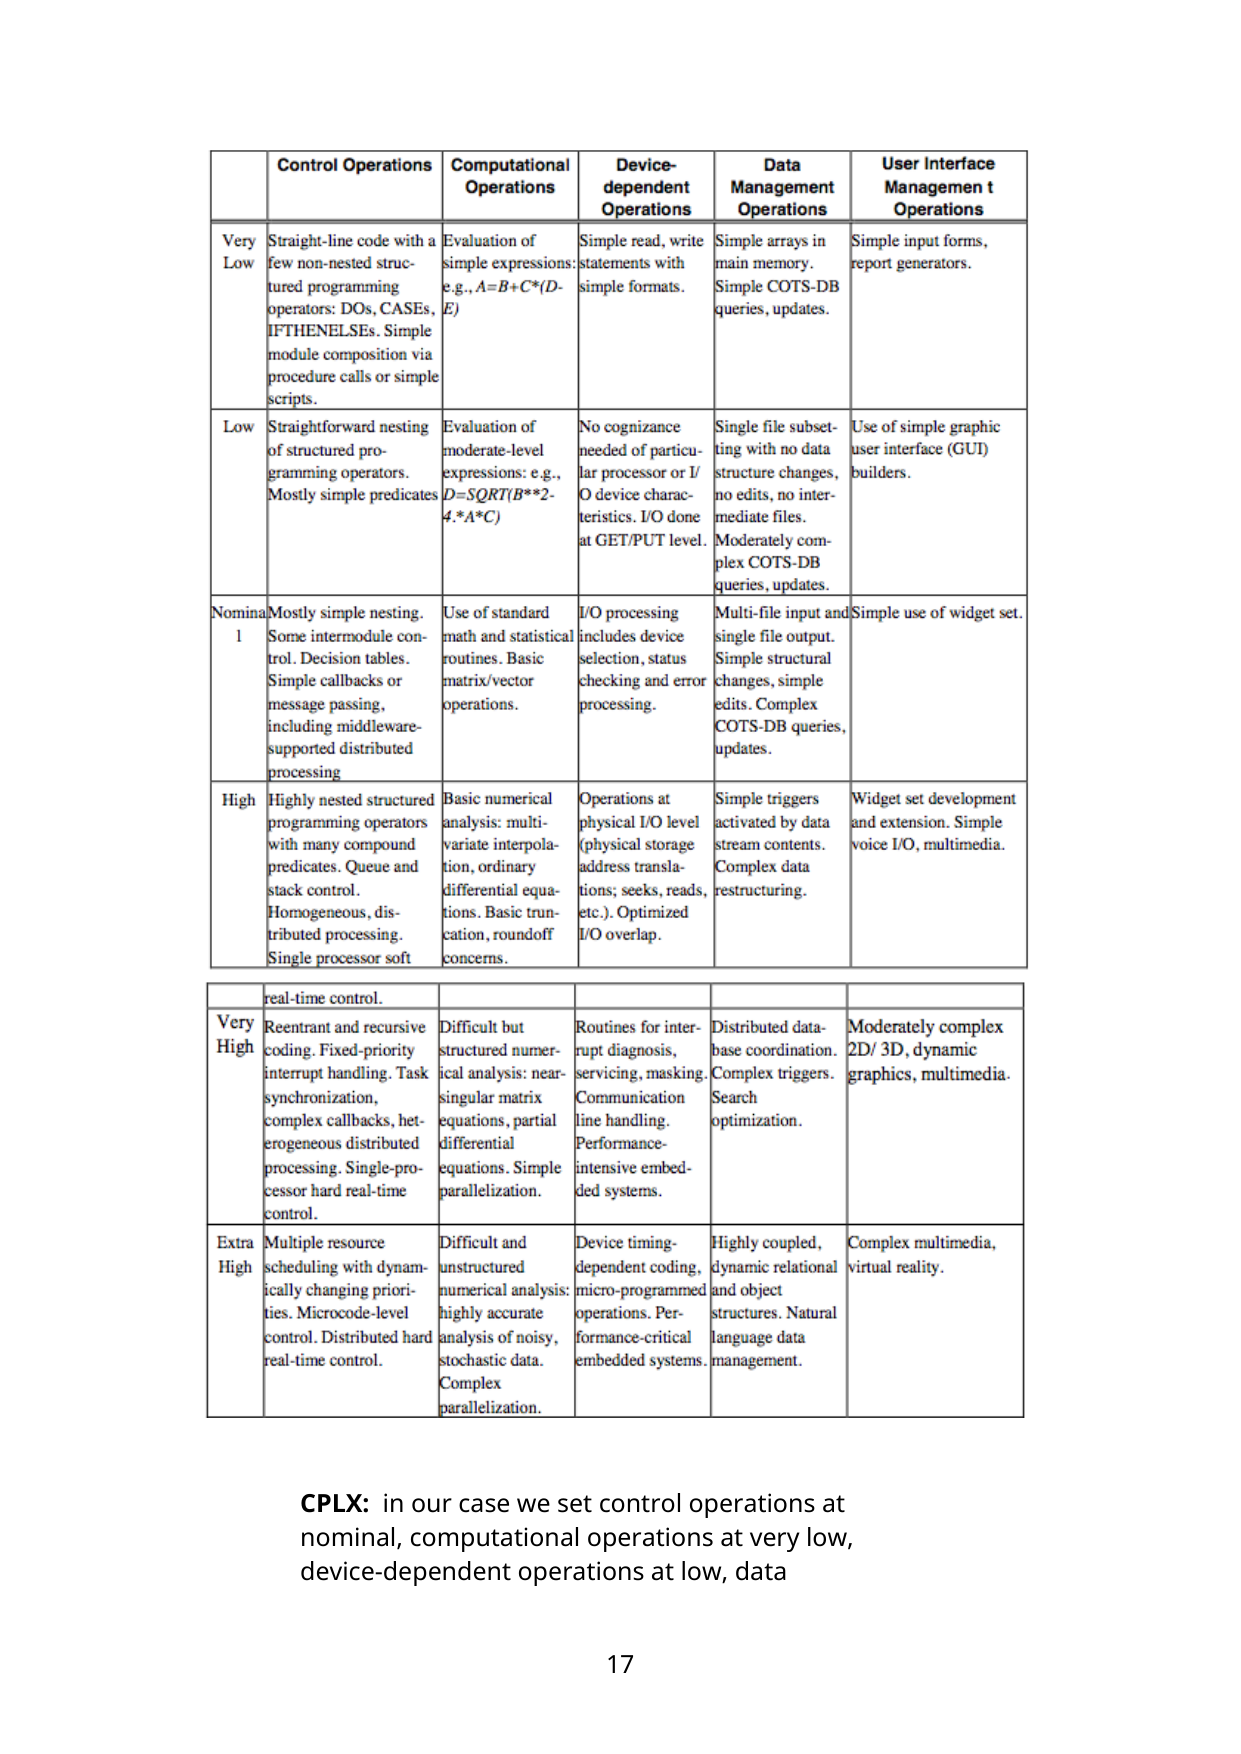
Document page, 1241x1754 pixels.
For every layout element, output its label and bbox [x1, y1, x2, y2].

picture [201, 975, 1029, 1418]
picture [206, 150, 1034, 974]
text [300, 1485, 940, 1588]
